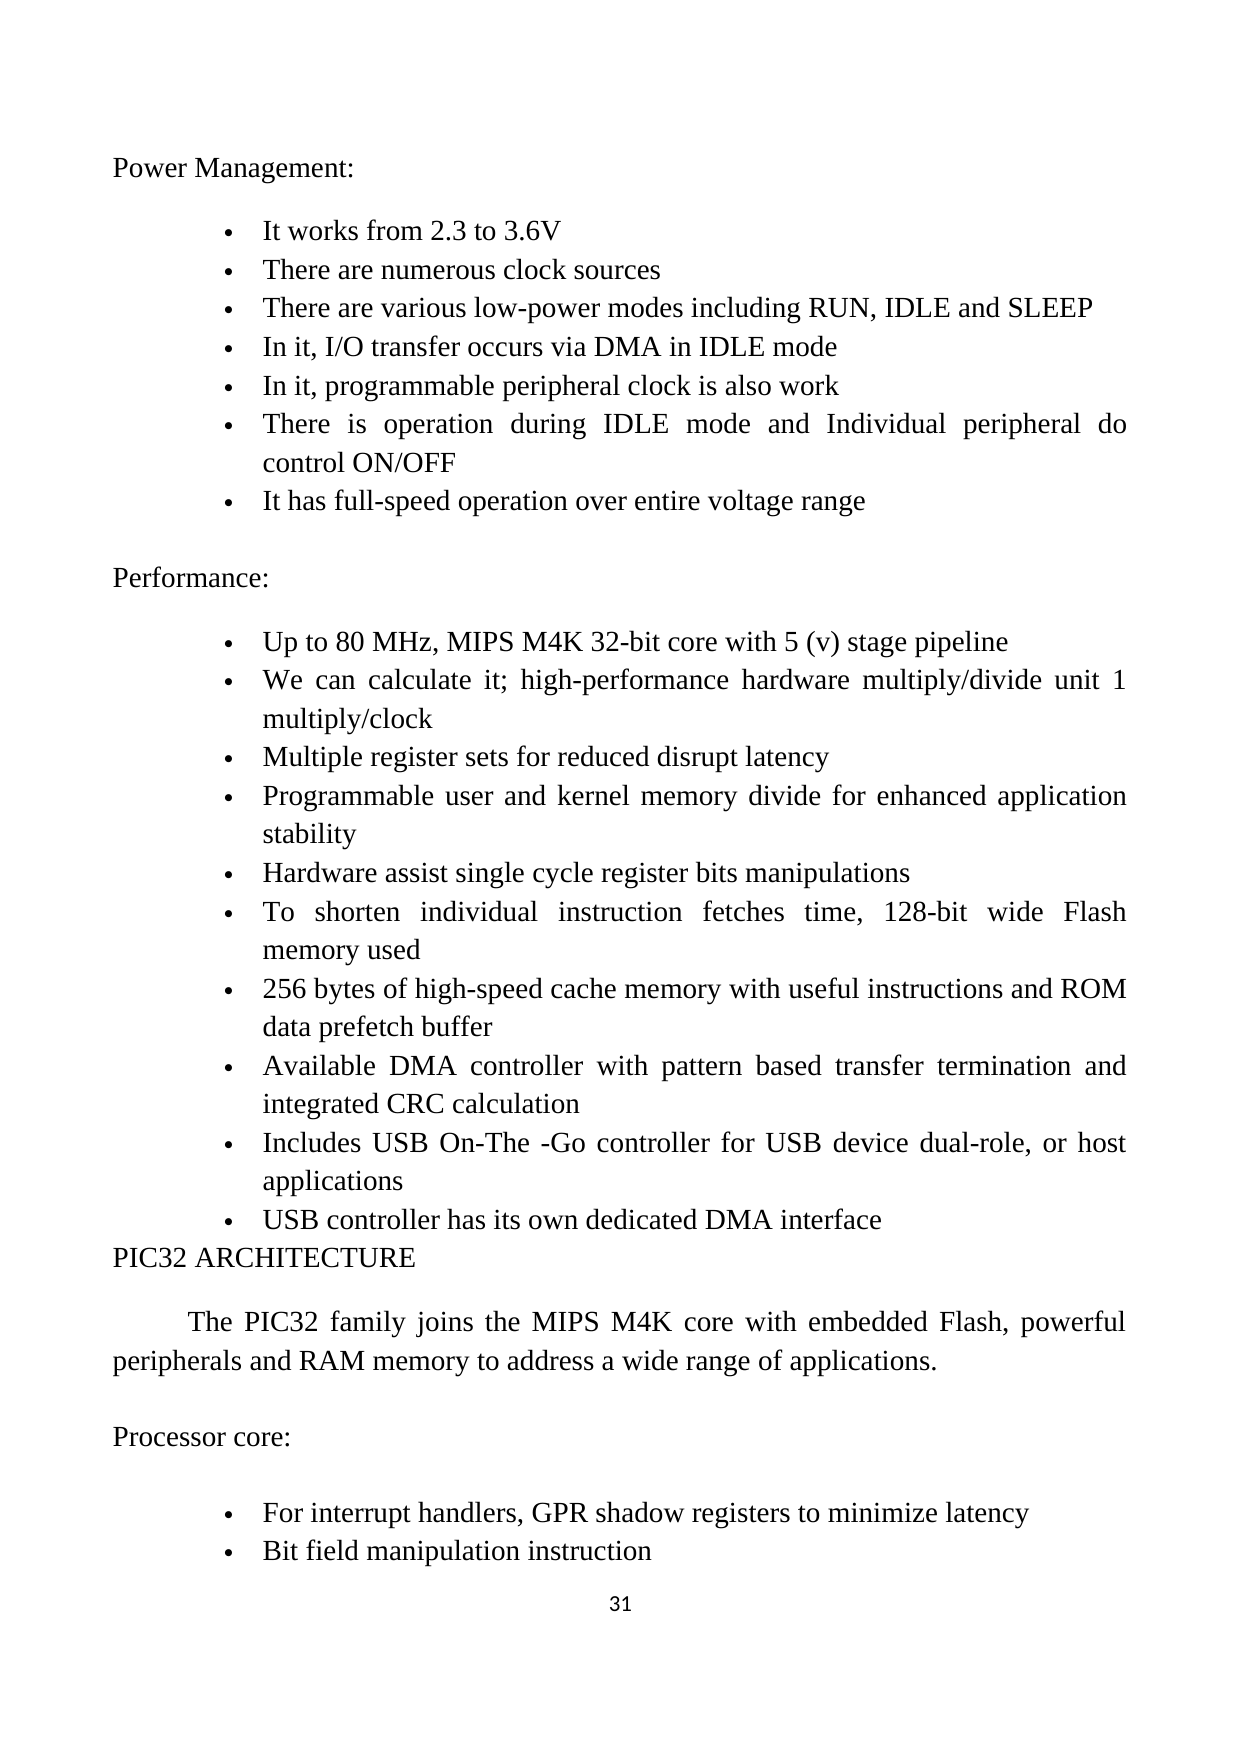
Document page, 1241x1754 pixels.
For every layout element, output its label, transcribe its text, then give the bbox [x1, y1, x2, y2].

list 256 bytes of high-speed cache memory with useful instructions and ROM data prefetch buffer [225, 971, 1128, 1043]
list In it, programmable peripheral clock is also work [225, 368, 1128, 401]
list There is operation during IDLE mode and Individual peripheral do control ON/OFF [225, 406, 1128, 478]
list USB controller has its own dedicated DMA interface [225, 1202, 1128, 1236]
list Bit field manipulation instruction [225, 1533, 1128, 1567]
list Available DMA controller with pattern based transfer termination and integrated CRC calculation [225, 1048, 1128, 1120]
subtitle Power Management: [112, 150, 1128, 183]
list There are various low-power modes including RUN, IDLE and SLEEP [225, 291, 1128, 324]
subtitle PIC32 ARCHITECTURE [112, 1241, 1128, 1274]
list It works from 2.3 to 3.6V [225, 213, 1128, 247]
list Multiple register sets for reduced disrupt latency [225, 739, 1128, 773]
subtitle Performance: [112, 560, 1128, 594]
text Processor core: [112, 1419, 1128, 1452]
text The PIC32 family joins the MIPS M4K core with embedded Flash, powerful peripherals and RAM memory to address a wide range of applications. [112, 1304, 1128, 1376]
list Up to 80 MHz, MIPS M4K 32-bit core with 5 (v) stage pipeline [225, 624, 1128, 657]
list We can calculate it; high-performance hardware multiply/divide unit 1 multiply/clock [225, 662, 1128, 734]
list Hardware assist single cycle register bits manipulations [225, 855, 1128, 889]
list Programmable user and kernel memory divide for enhanced application stability [225, 778, 1128, 850]
list Includes USB On-The -Go controller for USB device dual-role, or host applications [225, 1125, 1128, 1197]
list For interrupt handlers, GPR shadow registers to minimize latency [225, 1495, 1128, 1528]
list There are numerous clock sources [225, 252, 1128, 286]
list To shorten individual instruction fetches time, 128-bit wide Flash memory used [225, 894, 1128, 966]
list In it, I/O transfer occurs via DMA in IDLE mode [225, 329, 1128, 363]
list It has full-speed operation over entire voltage range [225, 483, 1128, 517]
